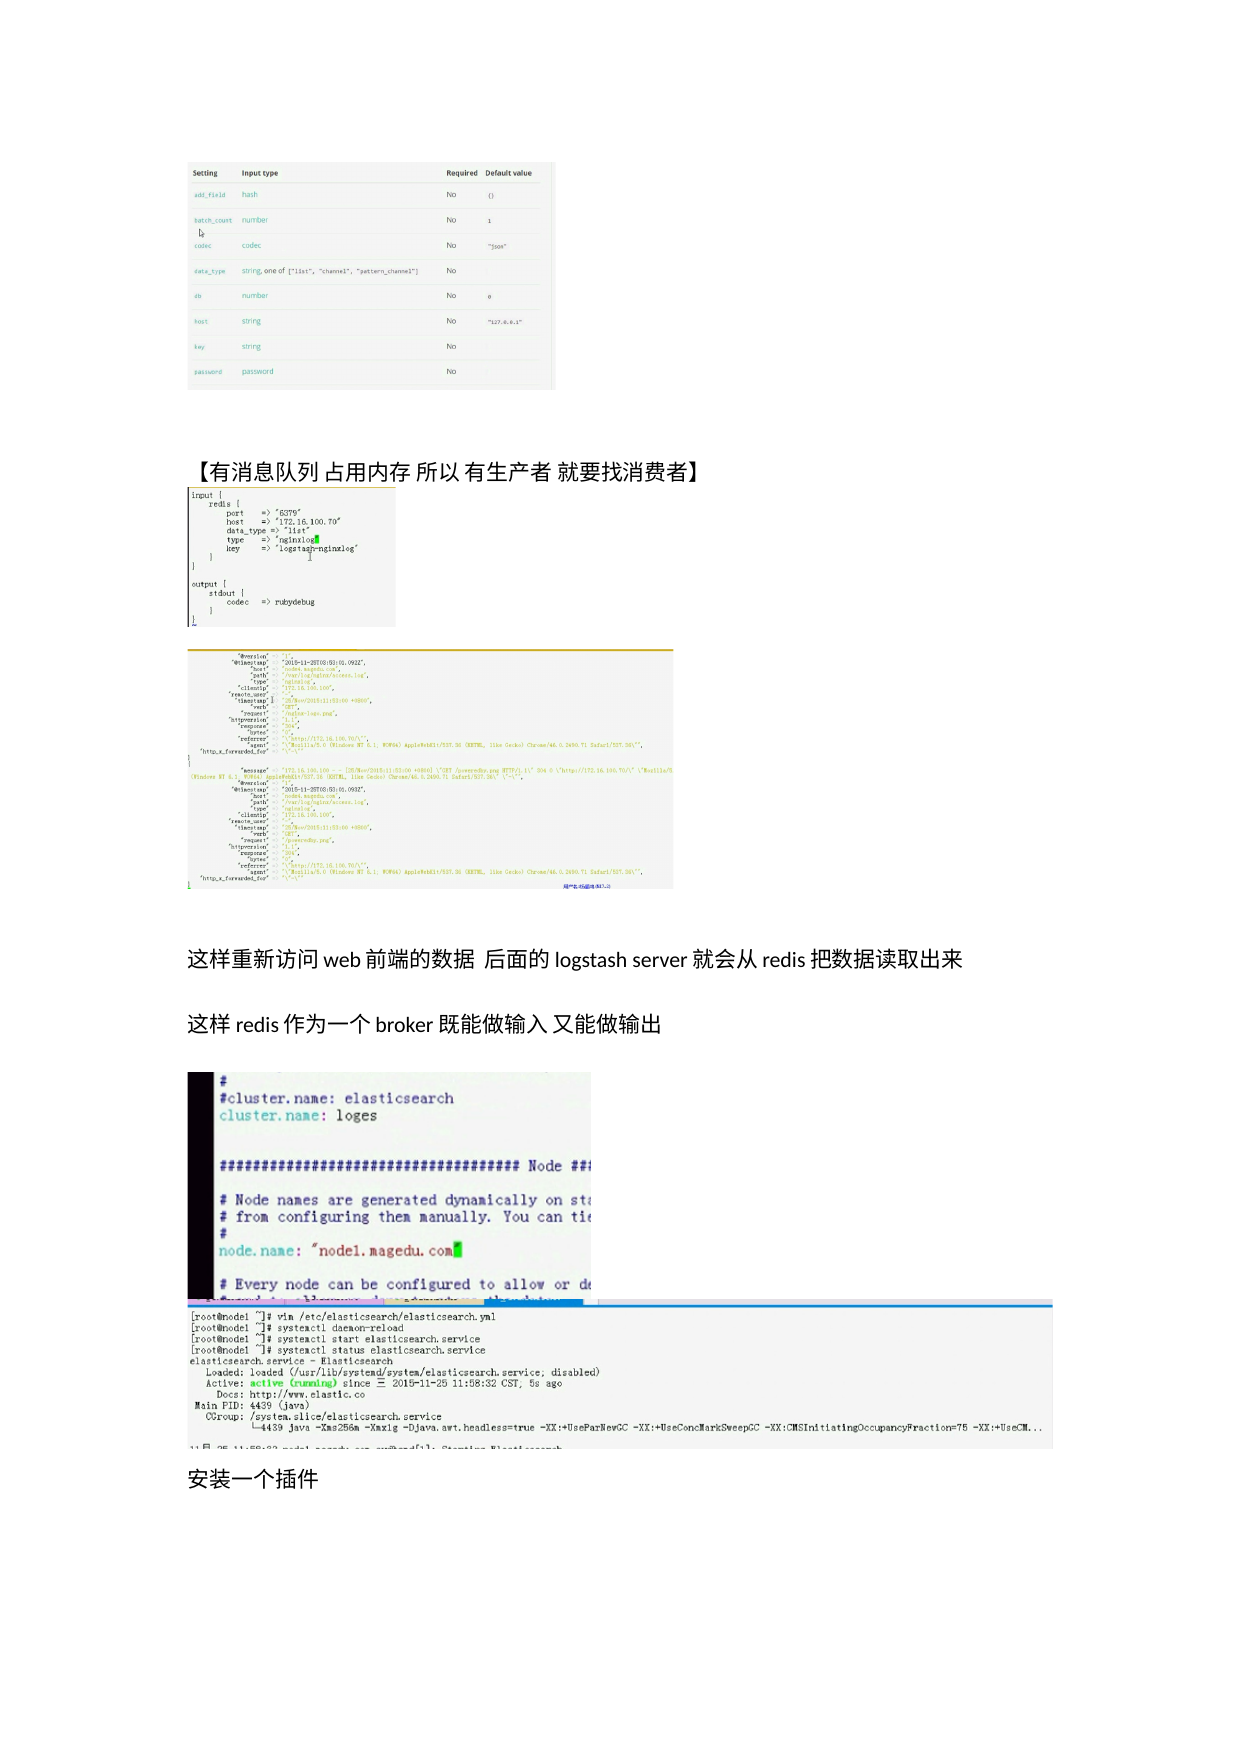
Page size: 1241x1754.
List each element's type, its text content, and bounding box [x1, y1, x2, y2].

picture [187, 487, 396, 627]
picture [187, 162, 556, 390]
text 这样redis作为一个broker 既能做输入 又能做输出 [187, 1007, 1053, 1039]
text 安装一个插件 [187, 1462, 1053, 1494]
text 这样重新访问web前端的数据 后面的logstash server就会从redis把数据读取出来 [187, 942, 1053, 974]
picture [187, 1072, 1053, 1449]
picture [187, 649, 674, 889]
text 【有消息队列 占用内存 所以 有生产者 就要找消费者】 [187, 454, 1053, 487]
